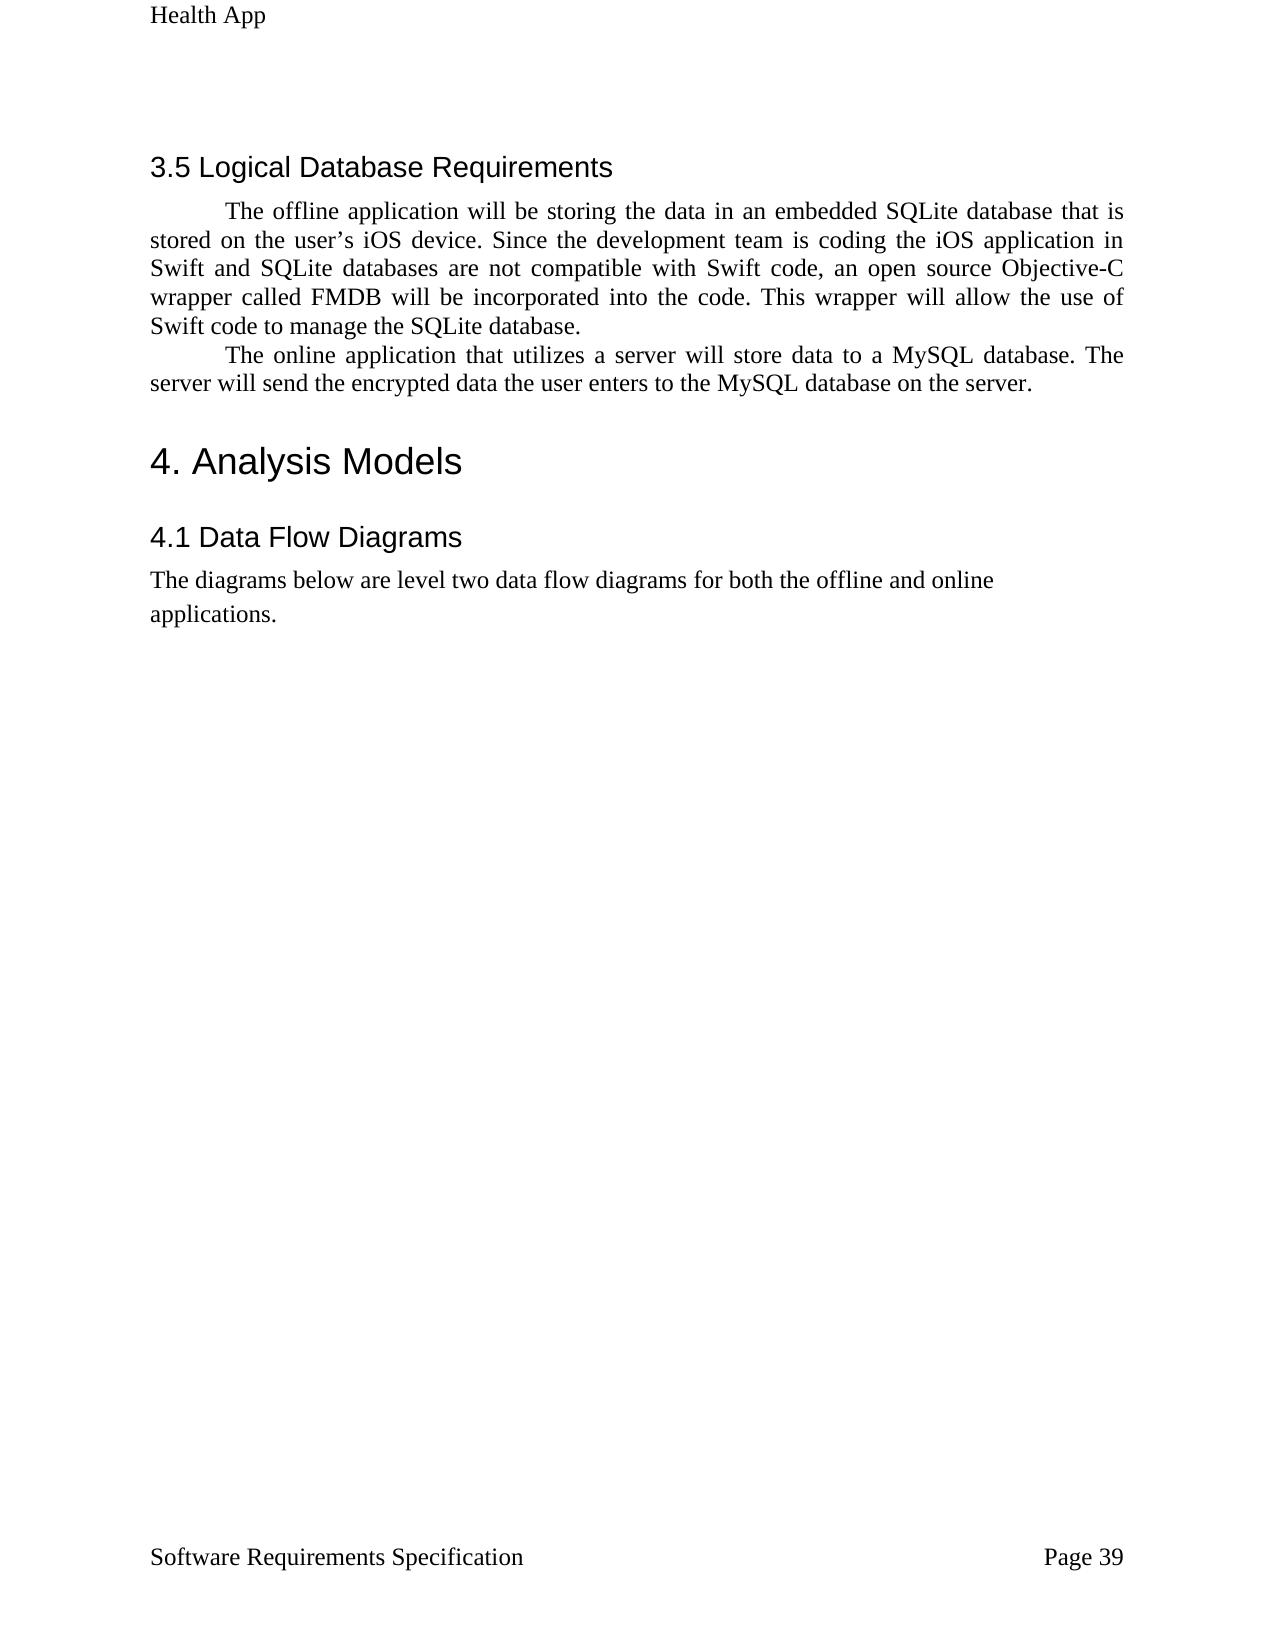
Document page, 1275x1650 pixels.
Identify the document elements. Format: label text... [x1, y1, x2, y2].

text The online application that utilizes a server will store data to a MySQL database. The server will send the encrypted data the user enters to the MySQL database on the server. [150, 340, 1125, 397]
subtitle 3.5 Logical Database Requirements [150, 150, 1125, 183]
subtitle 4. Analysis Models [150, 439, 1125, 482]
text The offline application will be storing the data in an embedded SQLite database that is stored on the user’s iOS device. Since the development team is coding the iOS application in Swift and SQLite databases are not compatible with Swift code, an open source Objective-C wrapper called FMDB will be incorporated into the code. This wrapper will allow the use of Swift code to manage the SQLite database. [150, 196, 1125, 340]
subtitle 4.1 Data Flow Diagrams [150, 519, 1125, 553]
text The diagrams below are level two data flow diagrams for both the offline and online applications. [150, 566, 1125, 627]
